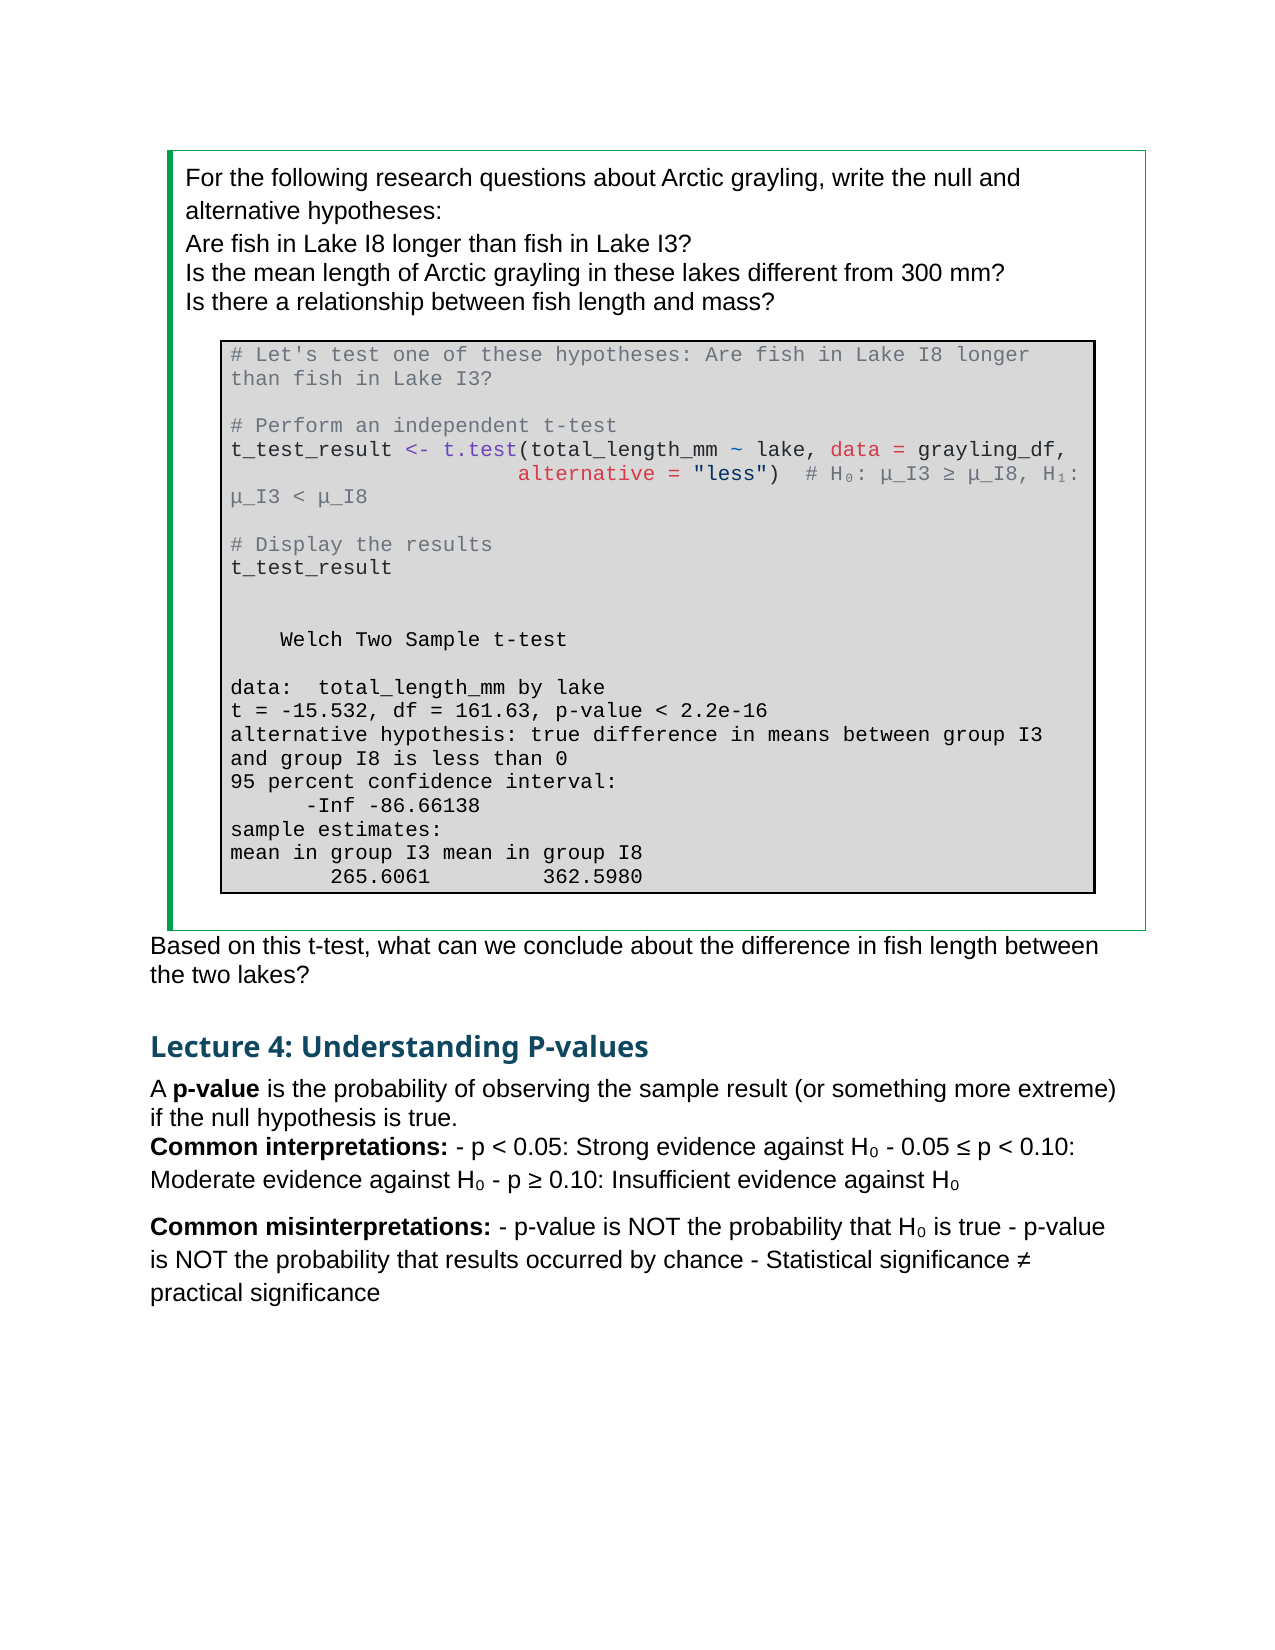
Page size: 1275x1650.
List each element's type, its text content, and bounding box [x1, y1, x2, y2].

subtitle Lecture 4: Understanding P-values [150, 1026, 1125, 1066]
table_cell For the following research questions about Arctic grayling, write the null and alternative hypotheses: Are fish in Lake I8 longer than fish in Lake I3? Is the mean length of Arctic grayling in these lakes different from 300 mm? Is there a relationship between fish length and mass? # Let's test one of these hypotheses: Are fish in Lake I8 longer than fish in Lake I3? # Perform an independent t-test t_test_result <- t.test(total_length_mm ~ lake, data = grayling_df, alternative = "less") # H₀: μ_I3 ≥ μ_I8, H₁: μ_I3 < μ_I8 # Display the results t_test_result Welch Two Sample t-test data: total_length_mm by lake t = -15.532, df = 161.63, p-value < 2.2e-16 alternative hypothesis: true difference in means between group I3 and group I8 is less than 0 95 percent confidence interval: -Inf -86.66138 sample estimates: mean in group I3 mean in group I8 265.6061 362.5980 Based on this t-test, what can we conclude about the difference in fish length between the two lakes? [173, 151, 1145, 930]
text Common misinterpretations: - p-value is NOT the probability that H₀ is true - p-value is NOT the probability that results occurred by chance - Statistical significance ≠ practical significance [150, 1212, 1125, 1307]
text Common interpretations: - p < 0.05: Strong evidence against H₀ - 0.05 ≤ p < 0.10: Moderate evidence against H₀ - p ≥ 0.10: Insufficient evidence against H₀ [150, 1132, 1125, 1193]
